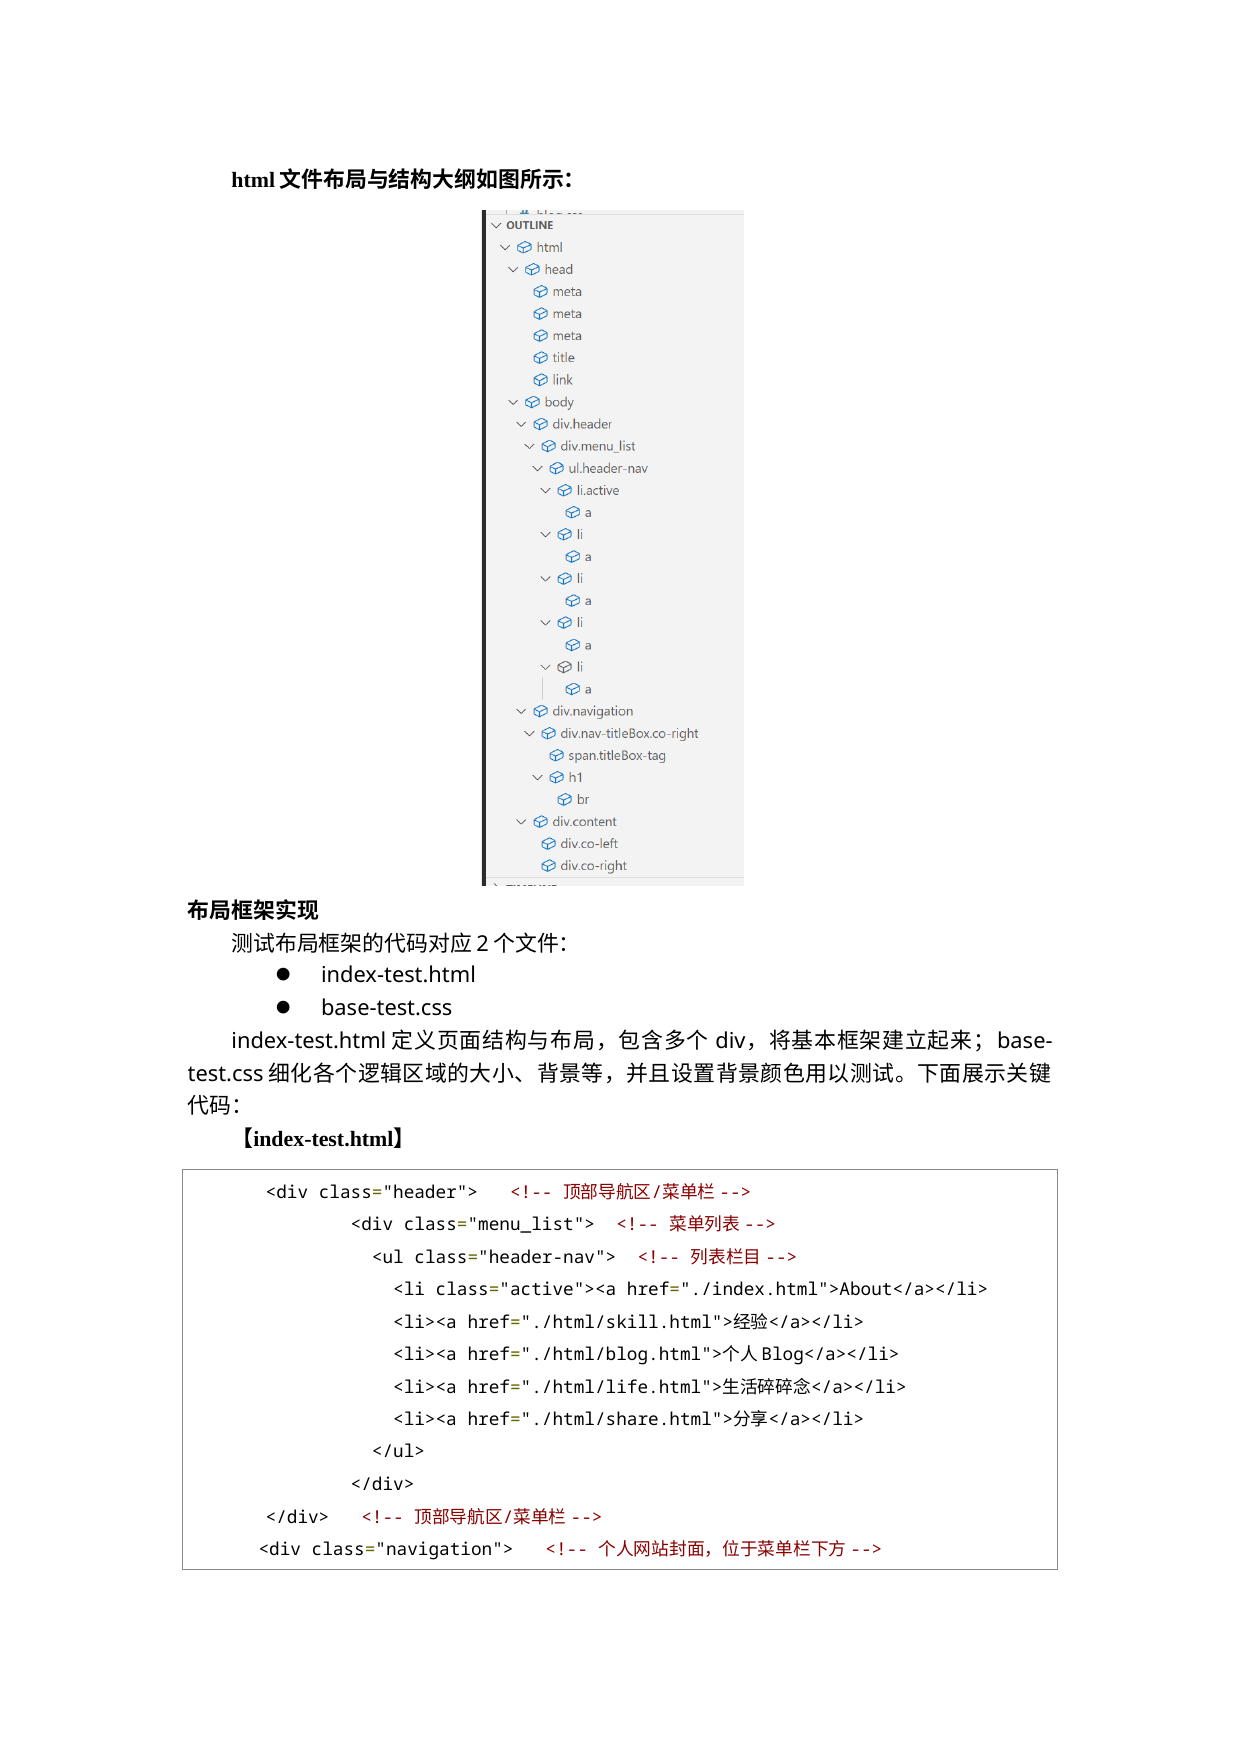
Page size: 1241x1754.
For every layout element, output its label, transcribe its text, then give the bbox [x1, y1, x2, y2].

text </ul> [187, 1434, 1053, 1467]
text <li><a href="./html/life.html">生活碎碎念</a></li> [187, 1369, 1053, 1402]
text <div class="header"> <!-- 顶部导航区/菜单栏 --> [183, 1170, 1057, 1207]
subtitle 布局框架实现 [187, 893, 1053, 925]
text </div> <!-- 顶部导航区/菜单栏 --> [187, 1499, 1053, 1526]
text index-test.html定义页面结构与布局，包含多个div，将基本框架建立起来；base-test.css细化各个逻辑区域的大小、背景等，并且设置背景颜色用以测试。下面展示关键代码： [187, 1023, 1053, 1120]
text <li><a href="./html/blog.html">个人Blog</a></li> [187, 1337, 1053, 1369]
text <li class="active"><a href="./index.html">About</a></li> [187, 1272, 1053, 1304]
text <li><a href="./html/share.html">分享</a></li> [187, 1402, 1053, 1434]
list base-test.css [275, 990, 1053, 1023]
text </div> [187, 1467, 1053, 1499]
text <ul class="header-nav"> <!-- 列表栏目 --> [187, 1239, 1053, 1272]
subtitle 【index-test.html】 [187, 1120, 1053, 1153]
list index-test.html [275, 958, 1053, 990]
subtitle html文件布局与结构大纲如图所示： [187, 162, 1053, 194]
text <li><a href="./html/skill.html">经验</a></li> [187, 1304, 1053, 1337]
text 测试布局框架的代码对应2个文件： [187, 925, 1053, 958]
text <div class="menu_list"> <!-- 菜单列表 --> [187, 1207, 1053, 1239]
picture [481, 210, 759, 886]
text <div class="navigation"> <!-- 个人网站封面，位于菜单栏下方 --> [183, 1526, 1057, 1569]
